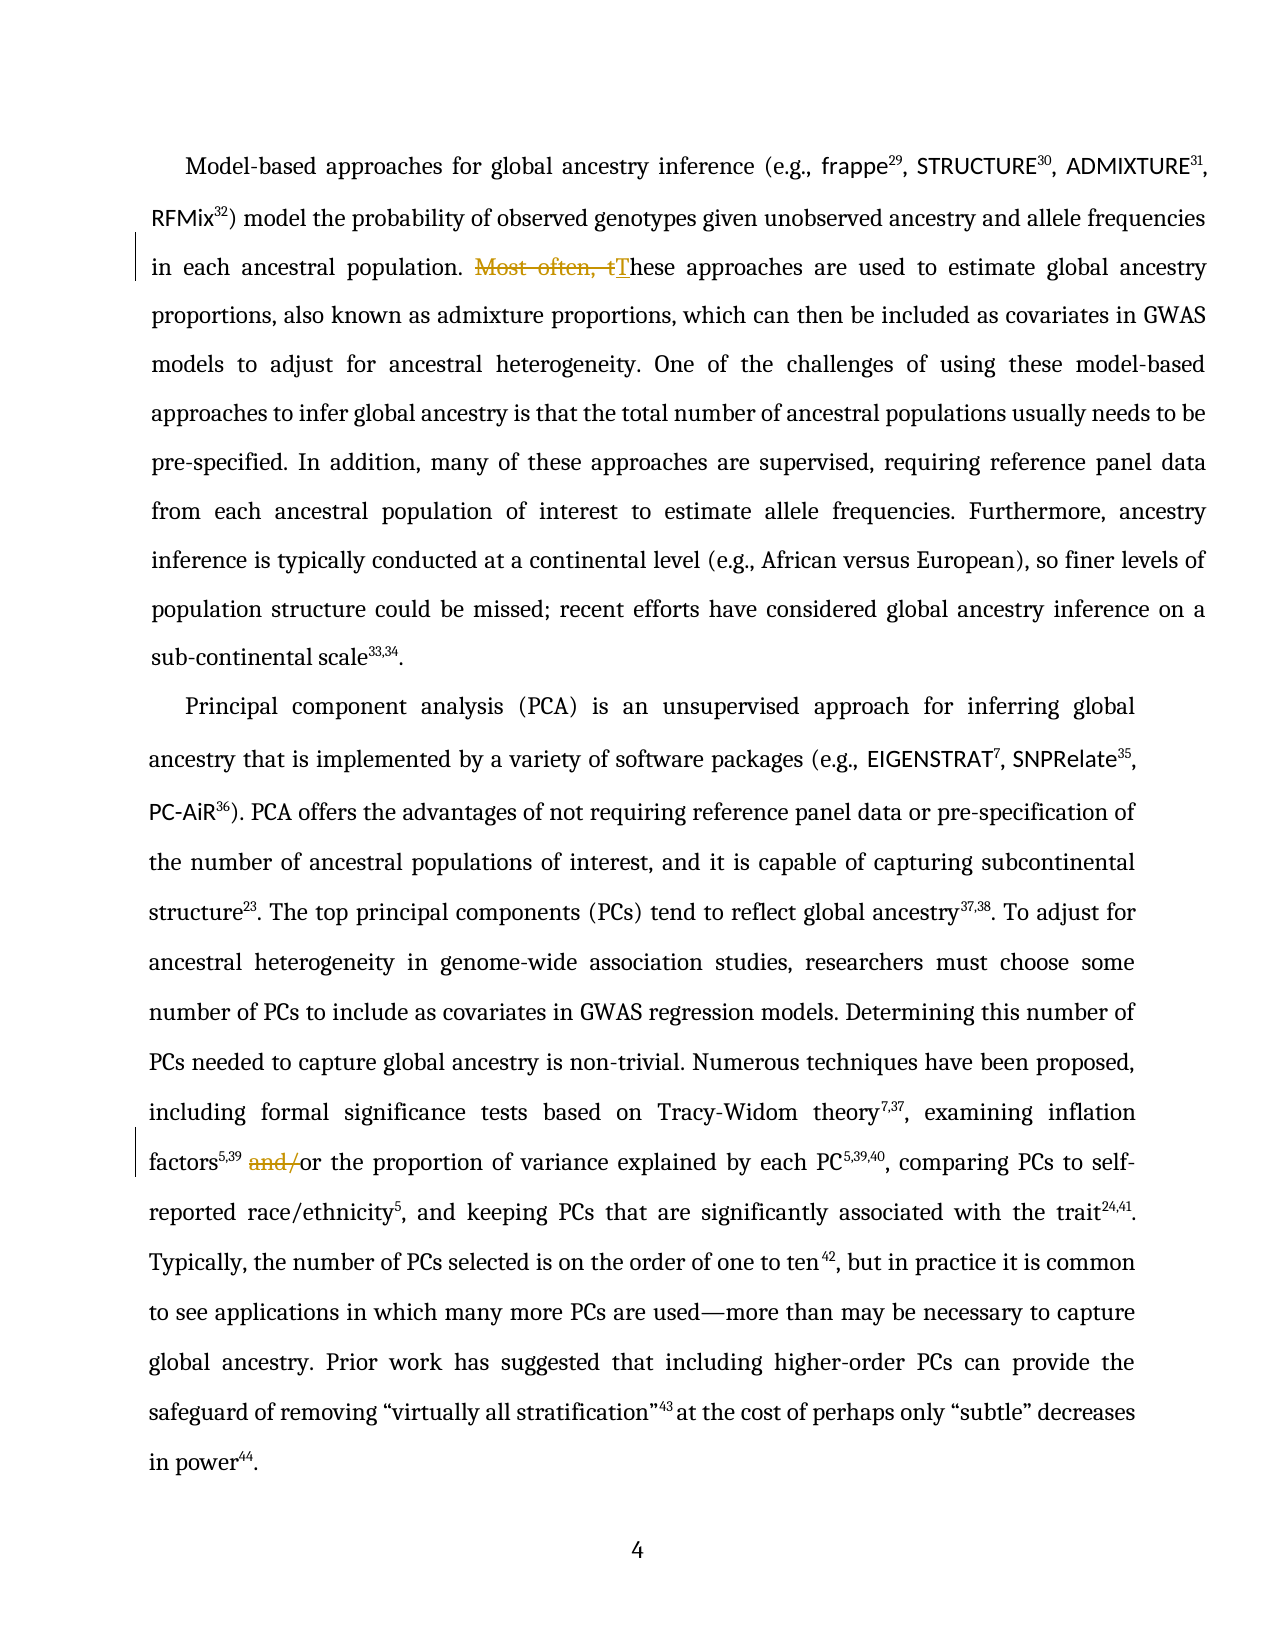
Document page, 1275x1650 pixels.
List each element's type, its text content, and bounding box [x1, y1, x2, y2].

text Principal component analysis (PCA) is an unsupervised approach for inferring global ancestry that is implemented by a variety of software packages (e.g., EIGENSTRAT7, SNPRelate35, PC-AiR36). PCA offers the advantages of not requiring reference panel data or pre-specification of the number of ancestral populations of interest, and it is capable of capturing subcontinental structure23. The top principal components (PCs) tend to reflect global ancestry37,38. To adjust for ancestral heterogeneity in genome-wide association studies, researchers must choose some number of PCs to include as covariates in GWAS regression models. Determining this number of PCs needed to capture global ancestry is non-trivial. Numerous techniques have been proposed, including formal significance tests based on Tracy-Widom theory7,37, examining inflation factors5,39 or the proportion of variance explained by each PC5,39,40, comparing PCs to self-reported race/ethnicity5, and keeping PCs that are significantly associated with the trait24,41. Typically, the number of PCs selected is on the order of one to ten42, but in practice it is common to see applications in which many more PCs are used—more than may be necessary to capture global ancestry. Prior work has suggested that including higher-order PCs can provide the safeguard of removing “virtually all stratification”43 at the cost of perhaps only “subtle” decreases in power44. [148, 692, 1136, 1477]
text Model-based approaches for global ancestry inference (e.g., frappe29, STRUCTURE30, ADMIXTURE31, RFMix32) model the probability of observed genotypes given unobserved ancestry and allele frequencies in each ancestral population. hese approaches are used to estimate global ancestry proportions, also known as admixture proportions, which can then be included as covariates in GWAS models to adjust for ancestral heterogeneity. One of the challenges of using these model-based approaches to infer global ancestry is that the total number of ancestral populations usually needs to be pre-specified. In addition, many of these approaches are supervised, requiring reference panel data from each ancestral population of interest to estimate allele frequencies. Furthermore, ancestry inference is typically conducted at a continental level (e.g., African versus European), so finer levels of population structure could be missed; recent efforts have considered global ancestry inference on a sub-continental scale33,34. [151, 150, 1207, 672]
